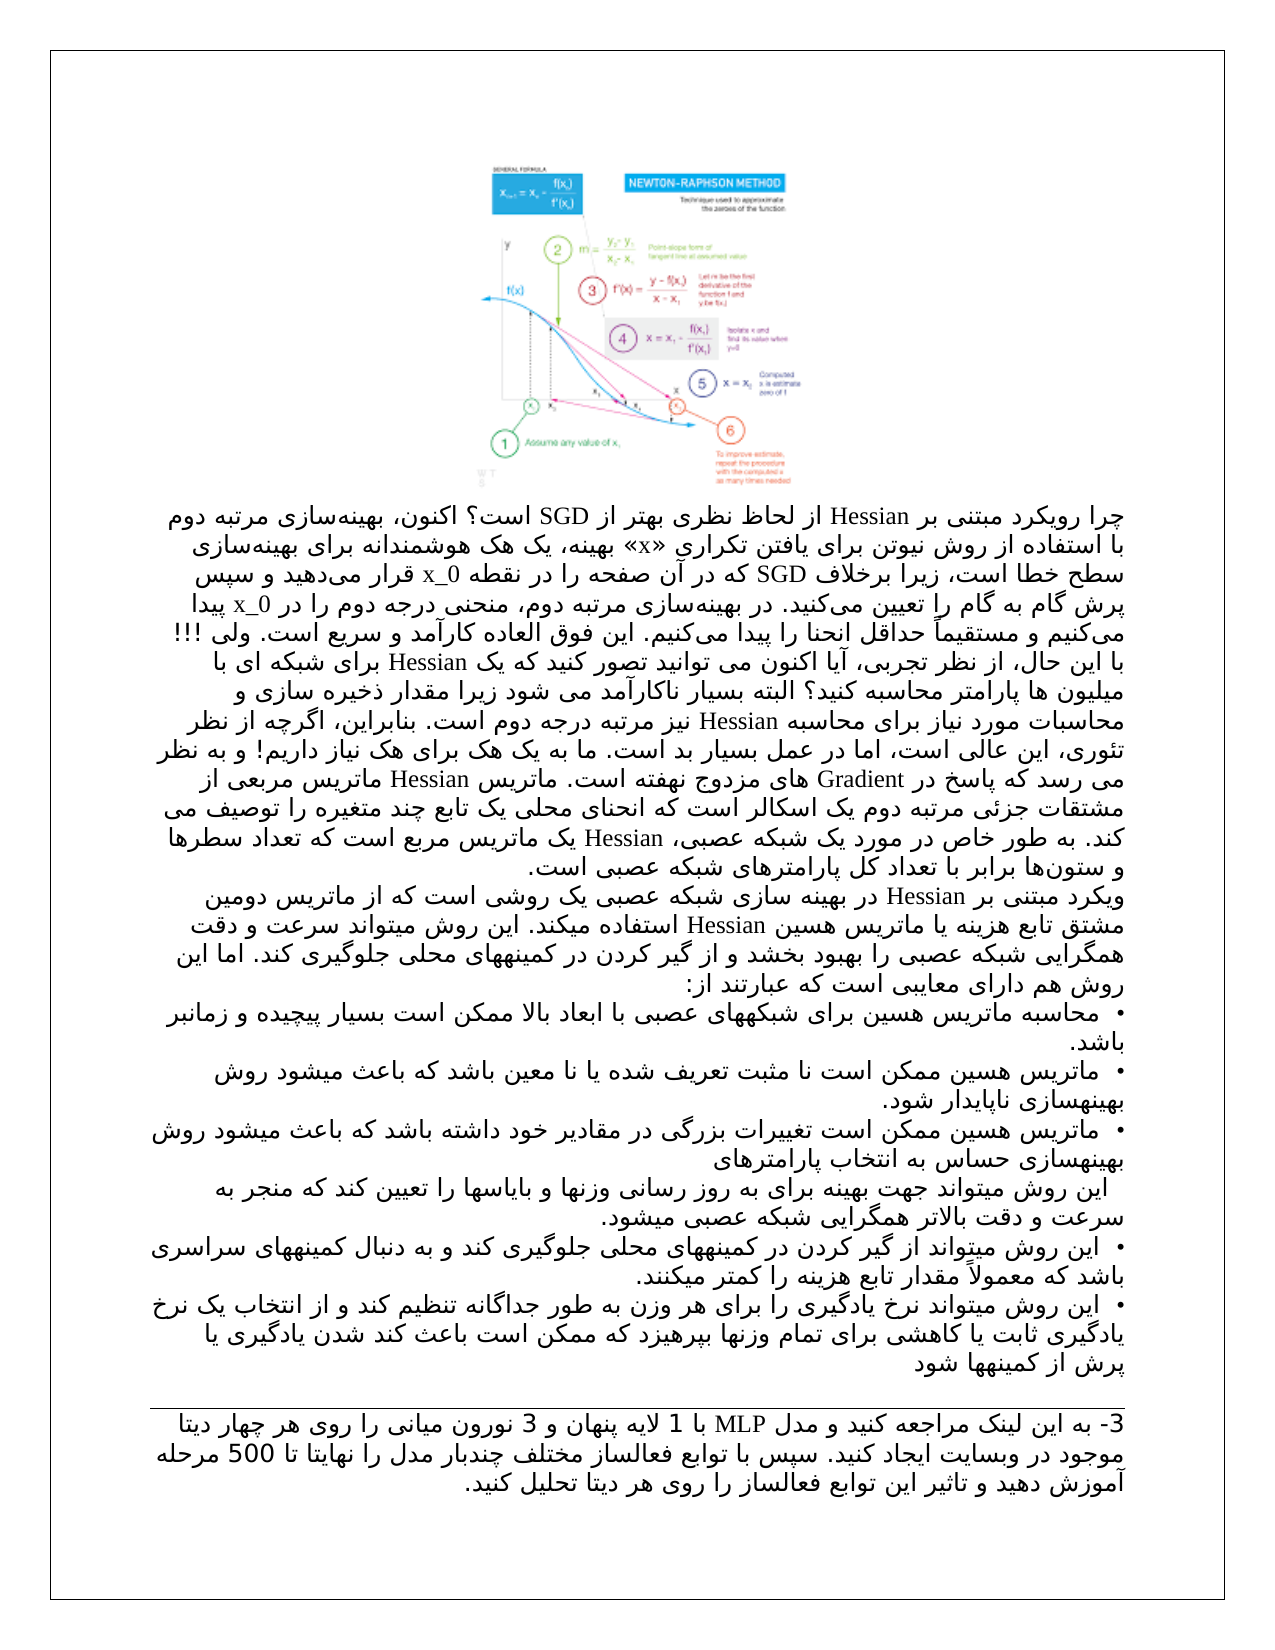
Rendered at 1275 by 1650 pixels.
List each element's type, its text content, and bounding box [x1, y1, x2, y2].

picture [461, 150, 813, 501]
text • ماتریس هسین ممکن است تغییرات بزرگی در مقادیر خود داشته باشد که باعث میشود روش بهینهسازی حساس به انتخاب پارامترهای [150, 1115, 1125, 1173]
text ویکرد مبتنی بر Hessian در بهینه سازی شبکه عصبی یک روشی است که از ماتریس دومین مشتق تابع هزینه یا ماتریس هسین Hessian استفاده میکند. این روش میتواند سرعت و دقت همگرایی شبکه عصبی را بهبود بخشد و از گیر کردن در کمینههای محلی جلوگیری کند. اما این روش هم دارای معایبی است که عبارتند از: [150, 881, 1125, 998]
text 3- به این لینک مراجعه کنید و مدل MLP با 1 لایه پنهان و 3 نورون میانی را روی هر چهار دیتا موجود در وبسایت ایجاد کنید. سپس با توابع فعالساز مختلف چندبار مدل را نهایتا تا 500 مرحله آموزش دهید و تاثیر این توابع فعالساز را روی هر دیتا تحلیل کنید. [150, 1409, 1125, 1497]
text این روش میتواند جهت بهینه برای به روز رسانی وزنها و بایاسها را تعیین کند که منجر به سرعت و دقت بالاتر همگرایی شبکه عصبی میشود. [150, 1173, 1125, 1232]
text • این روش میتواند از گیر کردن در کمینههای محلی جلوگیری کند و به دنبال کمینههای سراسری باشد که معمولاً مقدار تابع هزینه را کمتر میکنند. [150, 1232, 1125, 1290]
text • ماتریس هسین ممکن است نا مثبت تعریف شده یا نا معین باشد که باعث میشود روش بهینهسازی ناپایدار شود. [150, 1056, 1125, 1115]
text • محاسبه ماتریس هسین برای شبکههای عصبی با ابعاد بالا ممکن است بسیار پیچیده و زمانبر باشد. [150, 998, 1125, 1056]
text چرا رویکرد مبتنی بر Hessian از لحاظ نظری بهتر از SGD است؟ اکنون، بهینه‌سازی مرتبه دوم با استفاده از روش نیوتن برای یافتن تکراری «x» بهینه، یک هک هوشمندانه برای بهینه‌سازی سطح خطا است، زیرا برخلاف SGD که در آن صفحه را در نقطه x_0 قرار می‌دهید و سپس پرش گام به گام را تعیین می‌کنید. در بهینه‌سازی مرتبه دوم، منحنی درجه دوم را در x_0 پیدا می‌کنیم و مستقیماً حداقل انحنا را پیدا می‌کنیم. این فوق العاده کارآمد و سریع است. ولی !!! با این حال، از نظر تجربی، آیا اکنون می توانید تصور کنید که یک Hessian برای شبکه ای با میلیون ها پارامتر محاسبه کنید؟ البته بسیار ناکارآمد می شود زیرا مقدار ذخیره سازی و محاسبات مورد نیاز برای محاسبه Hessian نیز مرتبه درجه دوم است. بنابراین، اگرچه از نظر تئوری، این عالی است، اما در عمل بسیار بد است. ما به یک هک برای هک نیاز داریم! و به نظر می رسد که پاسخ در Gradient های مزدوج نهفته است. ماتریس Hessian ماتریس مربعی از مشتقات جزئی مرتبه دوم یک اسکالر است که انحنای محلی یک تابع چند متغیره را توصیف می کند. به طور خاص در مورد یک شبکه عصبی، Hessian یک ماتریس مربع است که تعداد سطرها و ستون‌ها برابر با تعداد کل پارامترهای شبکه عصبی است. [150, 501, 1125, 881]
text • این روش میتواند نرخ یادگیری را برای هر وزن به طور جداگانه تنظیم کند و از انتخاب یک نرخ یادگیری ثابت یا کاهشی برای تمام وزنها بپرهیزد که ممکن است باعث کند شدن یادگیری یا پرش از کمینهها شود [150, 1290, 1125, 1378]
